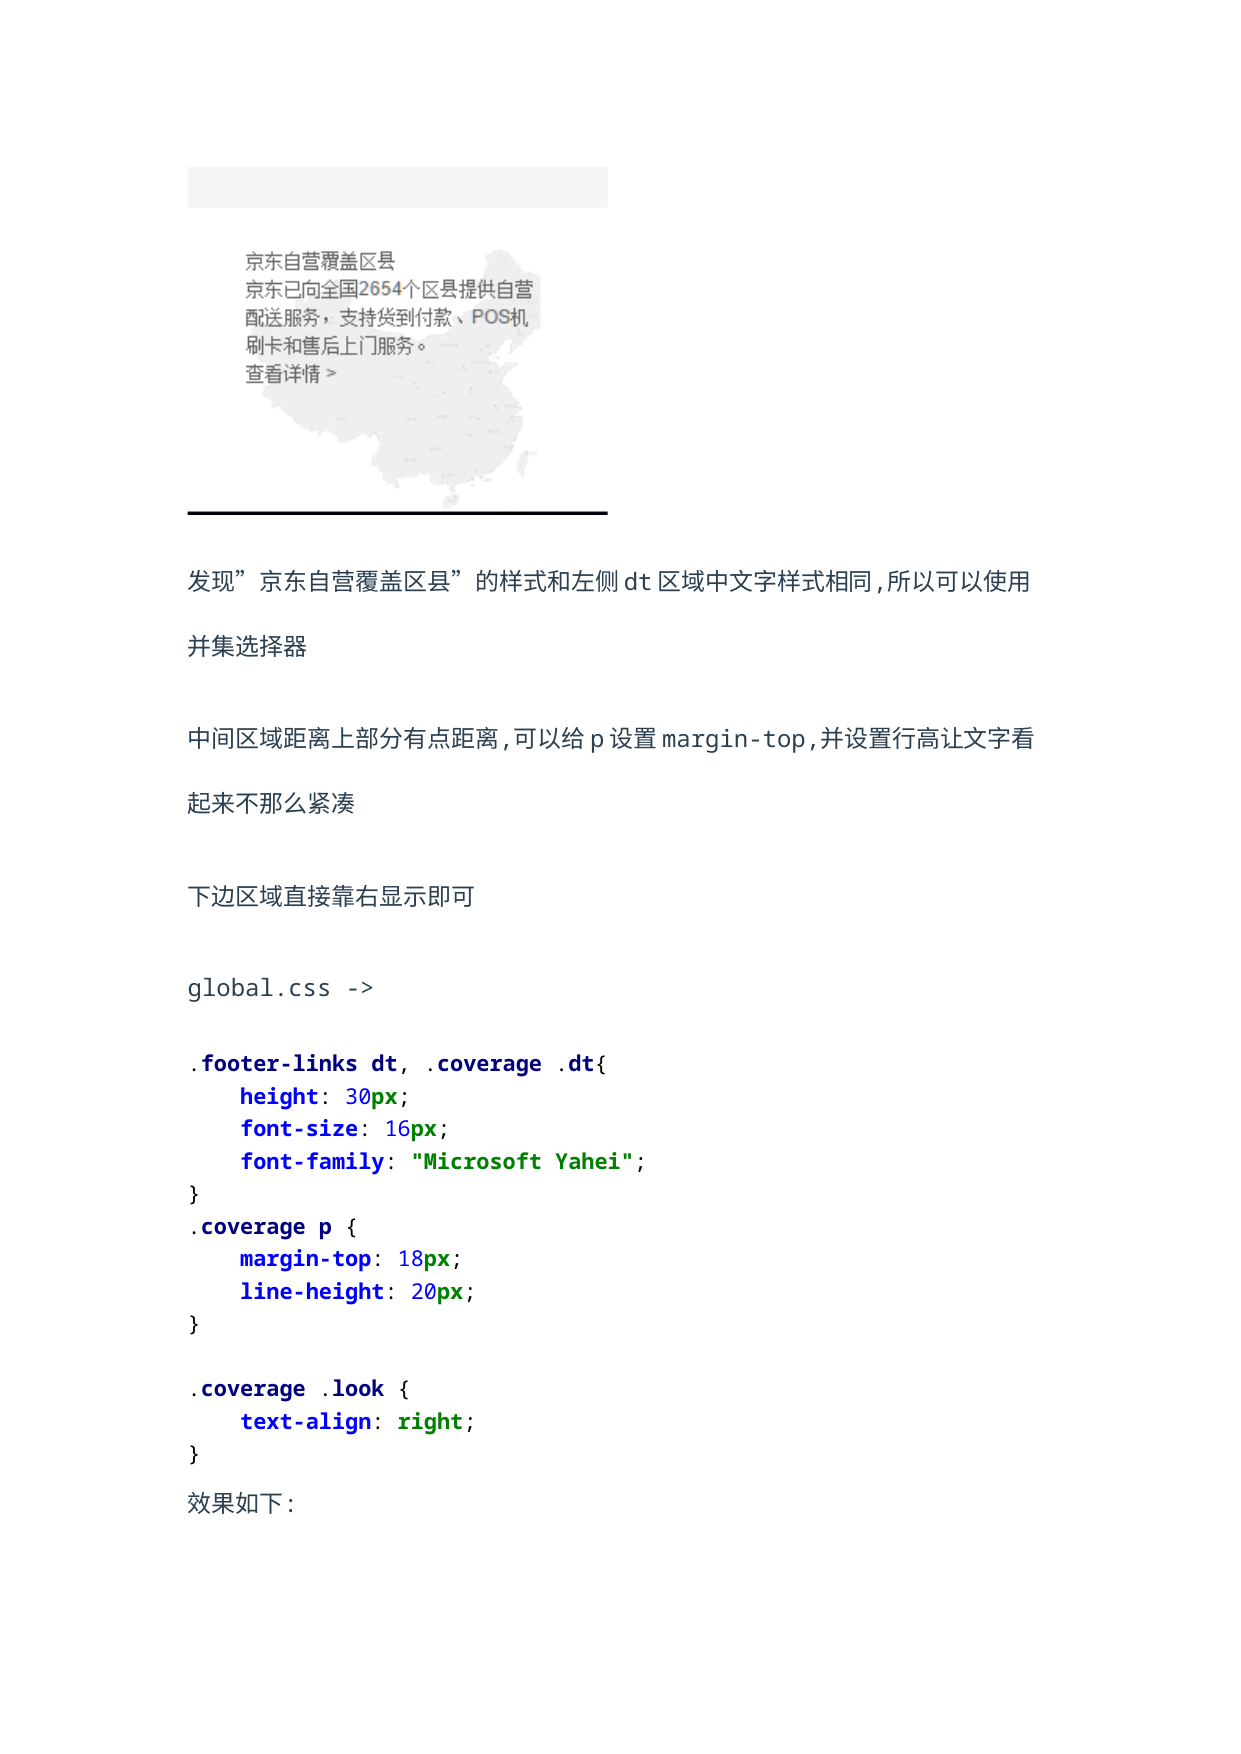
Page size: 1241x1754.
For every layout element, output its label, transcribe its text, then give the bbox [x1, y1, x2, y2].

text 下边区域直接靠右显示即可 [187, 862, 1053, 927]
text 效果如下: [187, 1469, 1053, 1534]
text .coverage p { margin-top: 18px; line-height: 20px; } .coverage .look { text-align: right; } [187, 1209, 1053, 1469]
text global.css -> [187, 954, 1053, 1019]
text 发现”京东自营覆盖区县”的样式和左侧dt区域中文字样式相同,所以可以使用并集选择器 [187, 547, 1053, 677]
picture [187, 167, 608, 515]
text 中间区域距离上部分有点距离,可以给p设置margin-top,并设置行高让文字看起来不那么紧凑 [187, 704, 1053, 834]
text .footer-links dt, .coverage .dt{ height: 30px; font-size: 16px; font-family: "Microsoft Yahei"; } [187, 1047, 1053, 1209]
